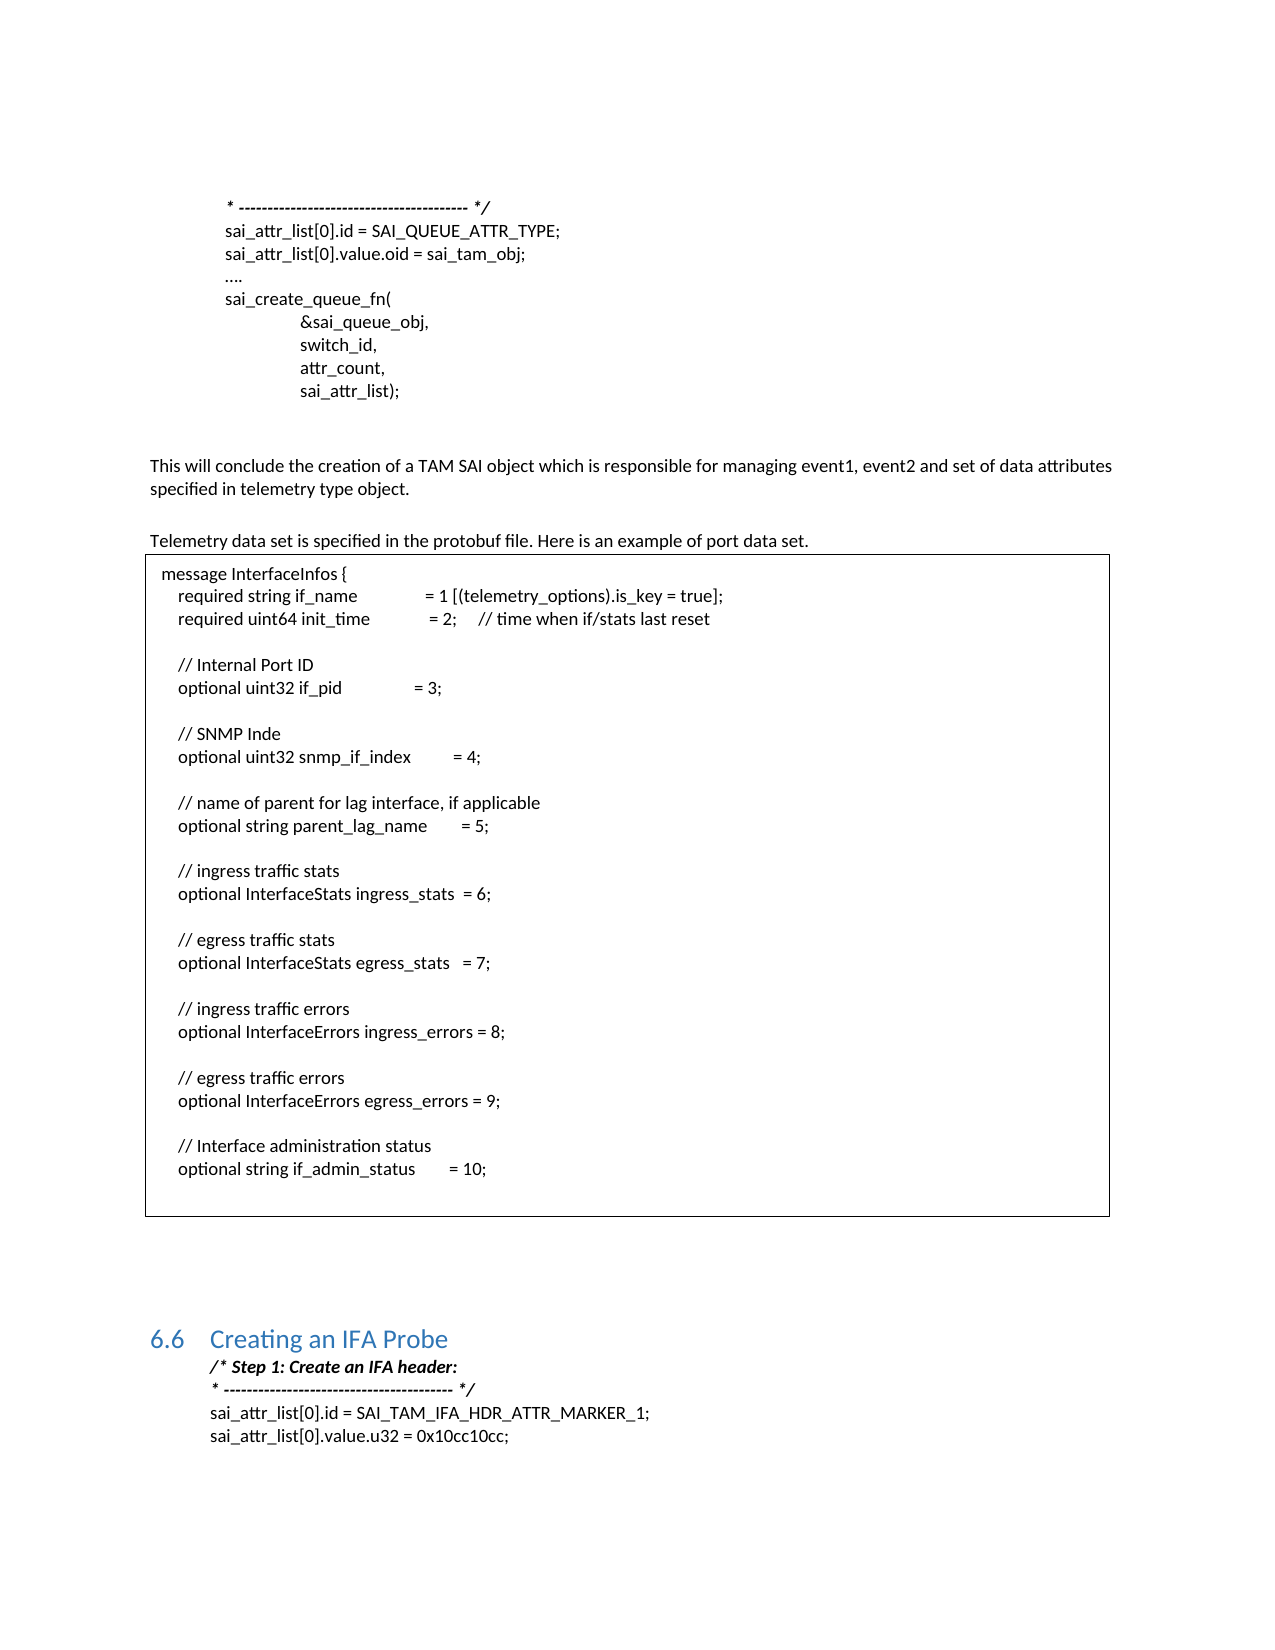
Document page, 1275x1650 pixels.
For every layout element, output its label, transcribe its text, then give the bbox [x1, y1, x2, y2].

text &sai_queue_obj, [300, 310, 1125, 333]
text /* Step 1: Create an IFA header: [210, 1356, 1125, 1378]
text switch_id, [300, 333, 1125, 356]
text * ---------------------------------------- */ [210, 1378, 1125, 1401]
text attr_count, [300, 356, 1125, 379]
text sai_attr_list[0].id = SAI_QUEUE_ATTR_TYPE; [225, 219, 1125, 242]
text sai_attr_list); [300, 379, 1125, 402]
text …. [225, 264, 1125, 287]
text sai_attr_list[0].value.u32 = 0x10cc10cc; [210, 1424, 1125, 1447]
text sai_create_queue_fn( [225, 287, 1125, 310]
subtitle Creating an IFA Probe [150, 1322, 1125, 1356]
text Telemetry data set is specified in the protobuf file. Here is an example of port data set. [150, 529, 1125, 552]
text This will conclude the creation of a TAM SAI object which is responsible for managing event1, event2 and set of data attributes specified in telemetry type object. [150, 454, 1125, 500]
text sai_attr_list[0].value.oid = sai_tam_obj; [225, 242, 1125, 264]
text * ---------------------------------------- */ [225, 196, 1125, 219]
text sai_attr_list[0].id = SAI_TAM_IFA_HDR_ATTR_MARKER_1; [210, 1401, 1125, 1424]
